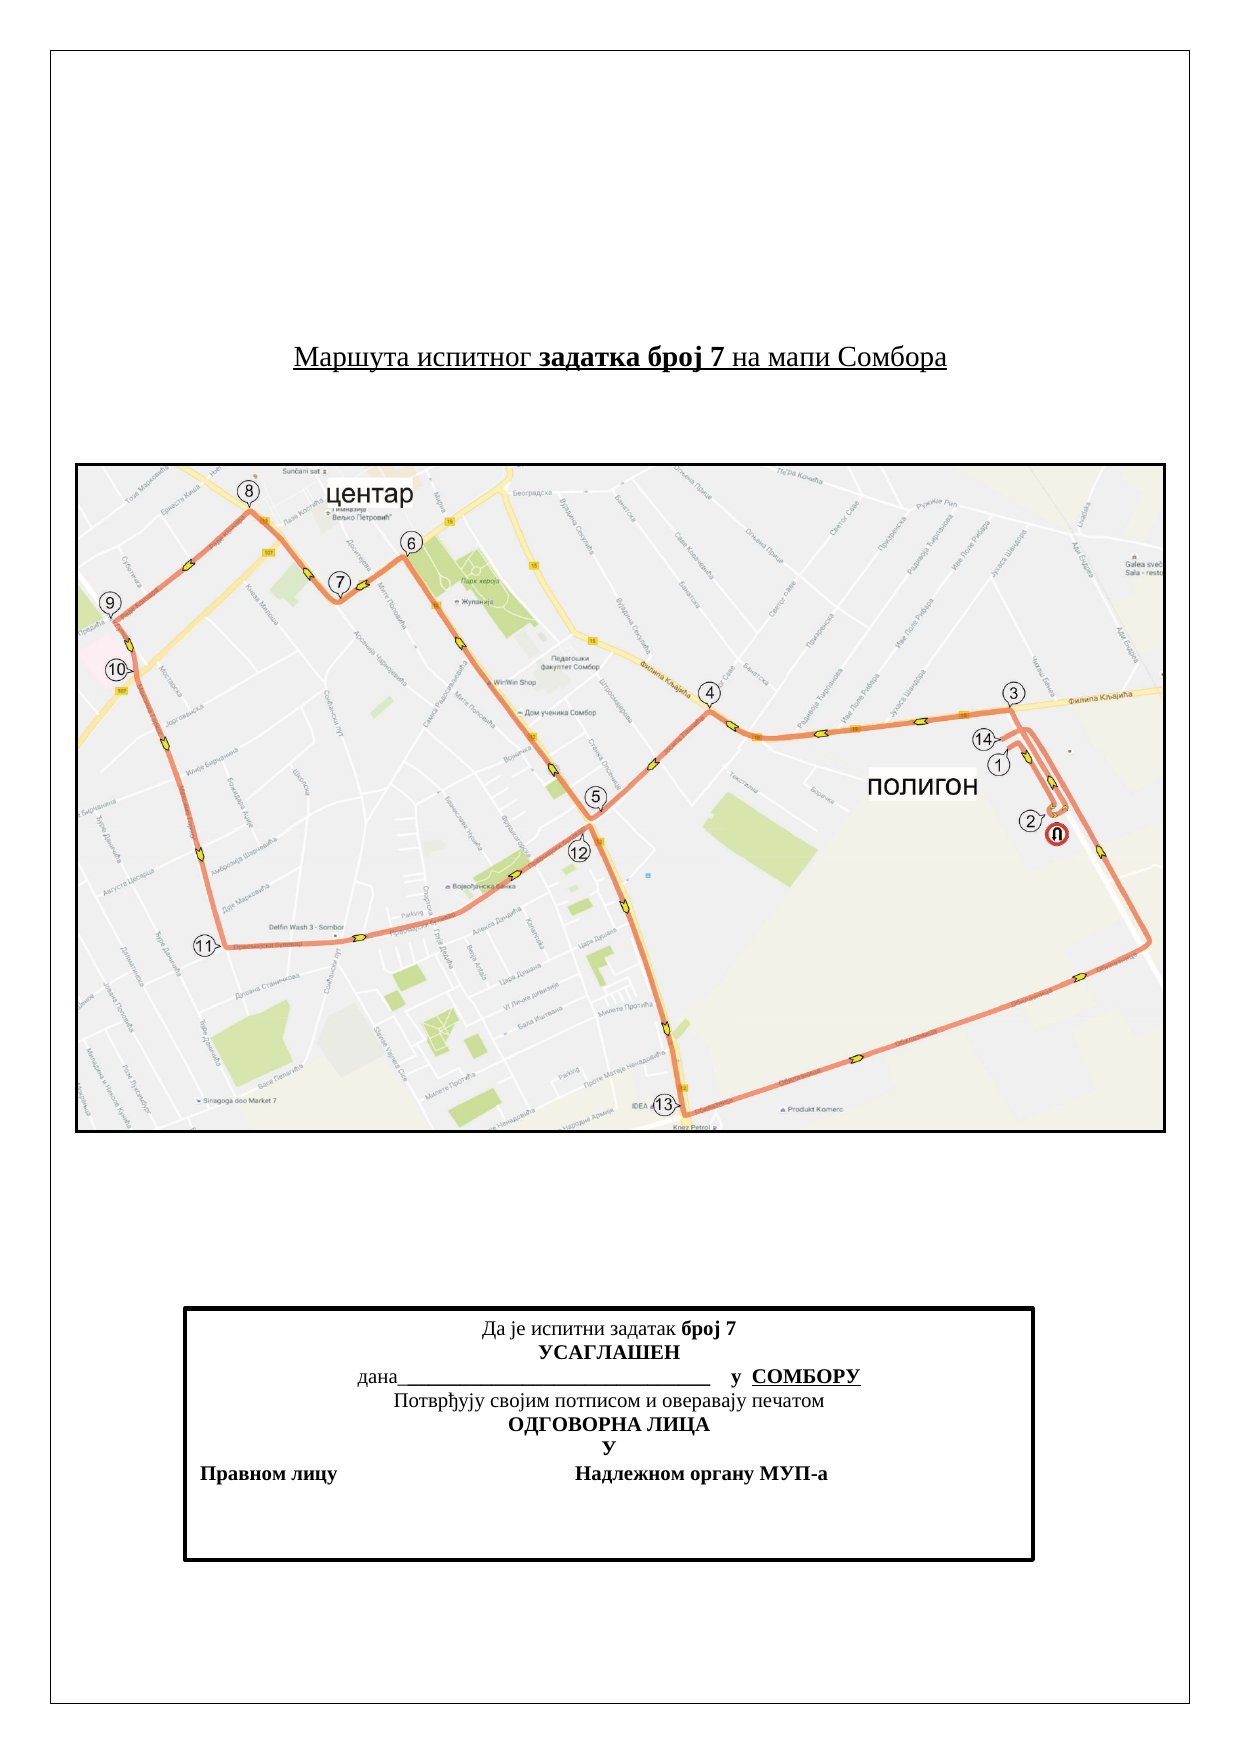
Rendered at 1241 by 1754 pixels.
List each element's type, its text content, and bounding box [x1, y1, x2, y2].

picture [78, 466, 1163, 1130]
text Маршута испитног задатка број 7 на мапи Сомбора [75, 339, 1165, 373]
